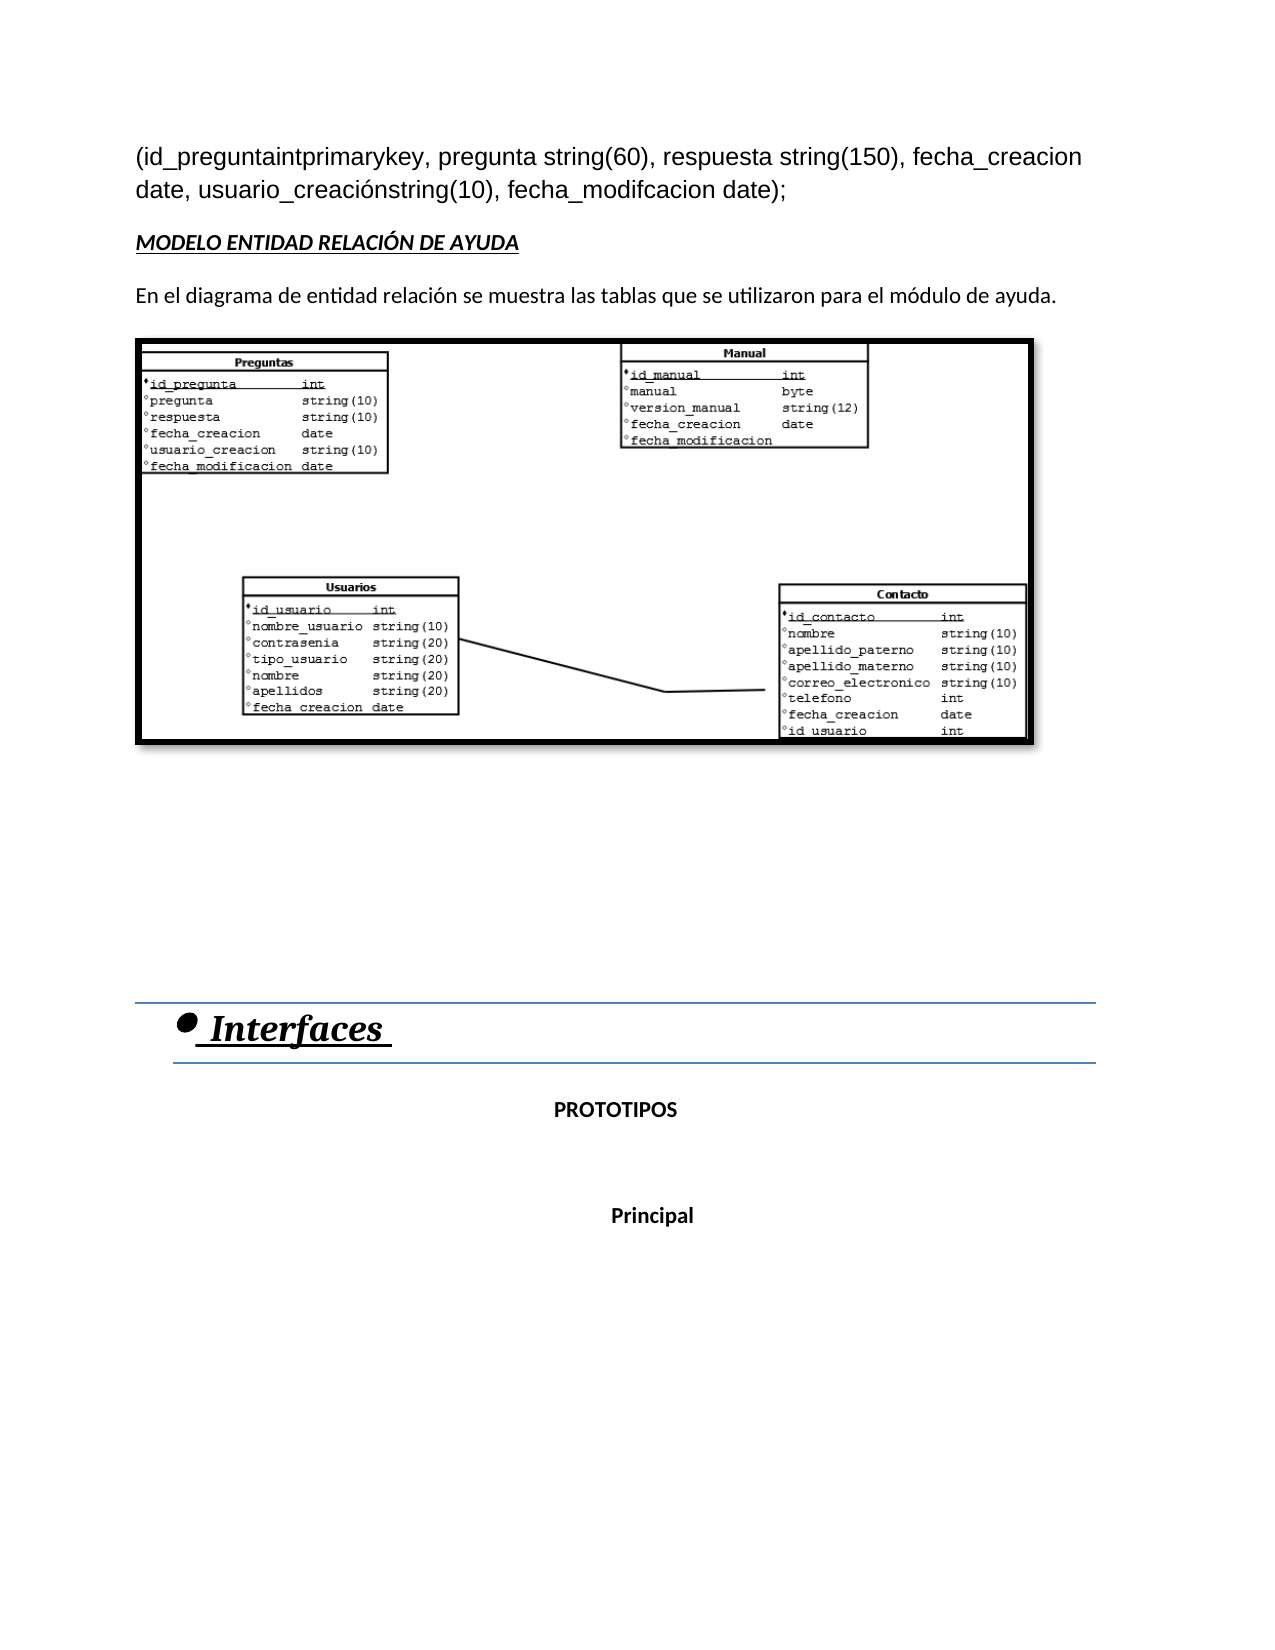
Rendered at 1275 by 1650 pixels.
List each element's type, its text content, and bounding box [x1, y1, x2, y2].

title Interfaces [173, 1004, 1096, 1062]
text Principal [135, 1201, 1096, 1229]
picture [142, 344, 1028, 739]
text MODELO ENTIDAD RELACIÓN DE AYUDA [135, 228, 1096, 257]
text PROTOTIPOS [135, 1095, 1096, 1123]
text En el diagrama de entidad relación se muestra las tablas que se utilizaron para el módulo de ayuda. [135, 282, 1096, 309]
